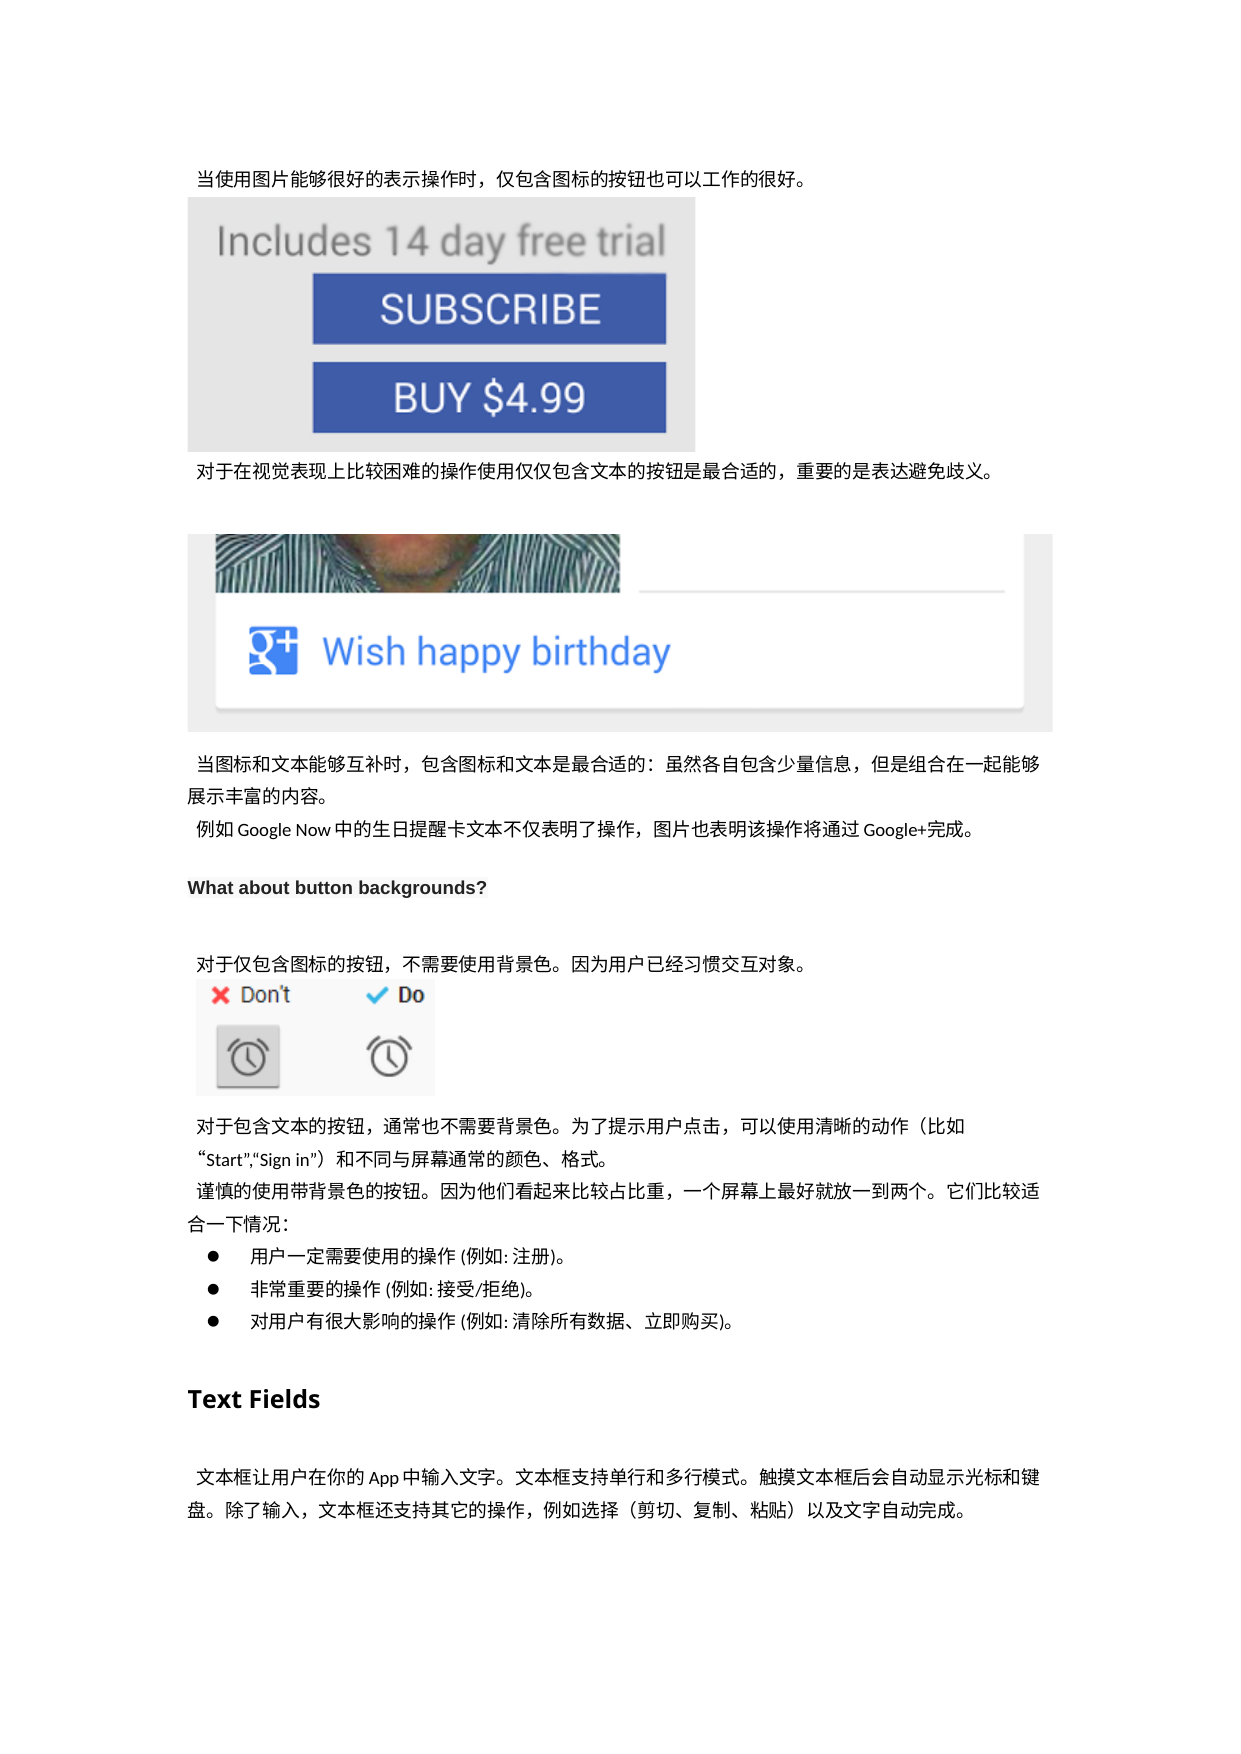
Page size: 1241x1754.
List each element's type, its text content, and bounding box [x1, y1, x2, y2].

list 对用户有很大影响的操作 (例如: 清除所有数据、立即购买)。 [206, 1304, 1053, 1337]
text 对于仅包含图标的按钮，不需要使用背景色。因为用户已经习惯交互对象。 [187, 947, 1053, 979]
picture [196, 979, 435, 1096]
text 谨慎的使用带背景色的按钮。因为他们看起来比较占比重，一个屏幕上最好就放一到两个。它们比较适合一下情况： [187, 1174, 1053, 1239]
picture [187, 197, 696, 452]
text 文本框让用户在你的App中输入文字。文本框支持单行和多行模式。触摸文本框后会自动显示光标和键盘。除了输入，文本框还支持其它的操作，例如选择（剪切、复制、粘贴）以及文字自动完成。 [187, 1460, 1053, 1525]
picture [187, 534, 1053, 732]
text 对于在视觉表现上比较困难的操作使用仅仅包含文本的按钮是最合适的，重要的是表达避免歧义。 [187, 454, 1053, 487]
text 例如Google Now中的生日提醒卡文本不仅表明了操作，图片也表明该操作将通过Google+完成。 [187, 812, 1053, 844]
text 当图标和文本能够互补时，包含图标和文本是最合适的：虽然各自包含少量信息，但是组合在一起能够展示丰富的内容。 [187, 747, 1053, 812]
list 用户一定需要使用的操作 (例如: 注册)。 [206, 1239, 1053, 1272]
text 对于包含文本的按钮，通常也不需要背景色。为了提示用户点击，可以使用清晰的动作（比如“Start”,“Sign in”）和不同与屏幕通常的颜色、格式。 [187, 1109, 1053, 1174]
subtitle Text Fields [187, 1366, 1053, 1431]
subtitle What about button backgrounds? [187, 872, 1053, 904]
list 非常重要的操作 (例如: 接受/拒绝)。 [206, 1272, 1053, 1304]
